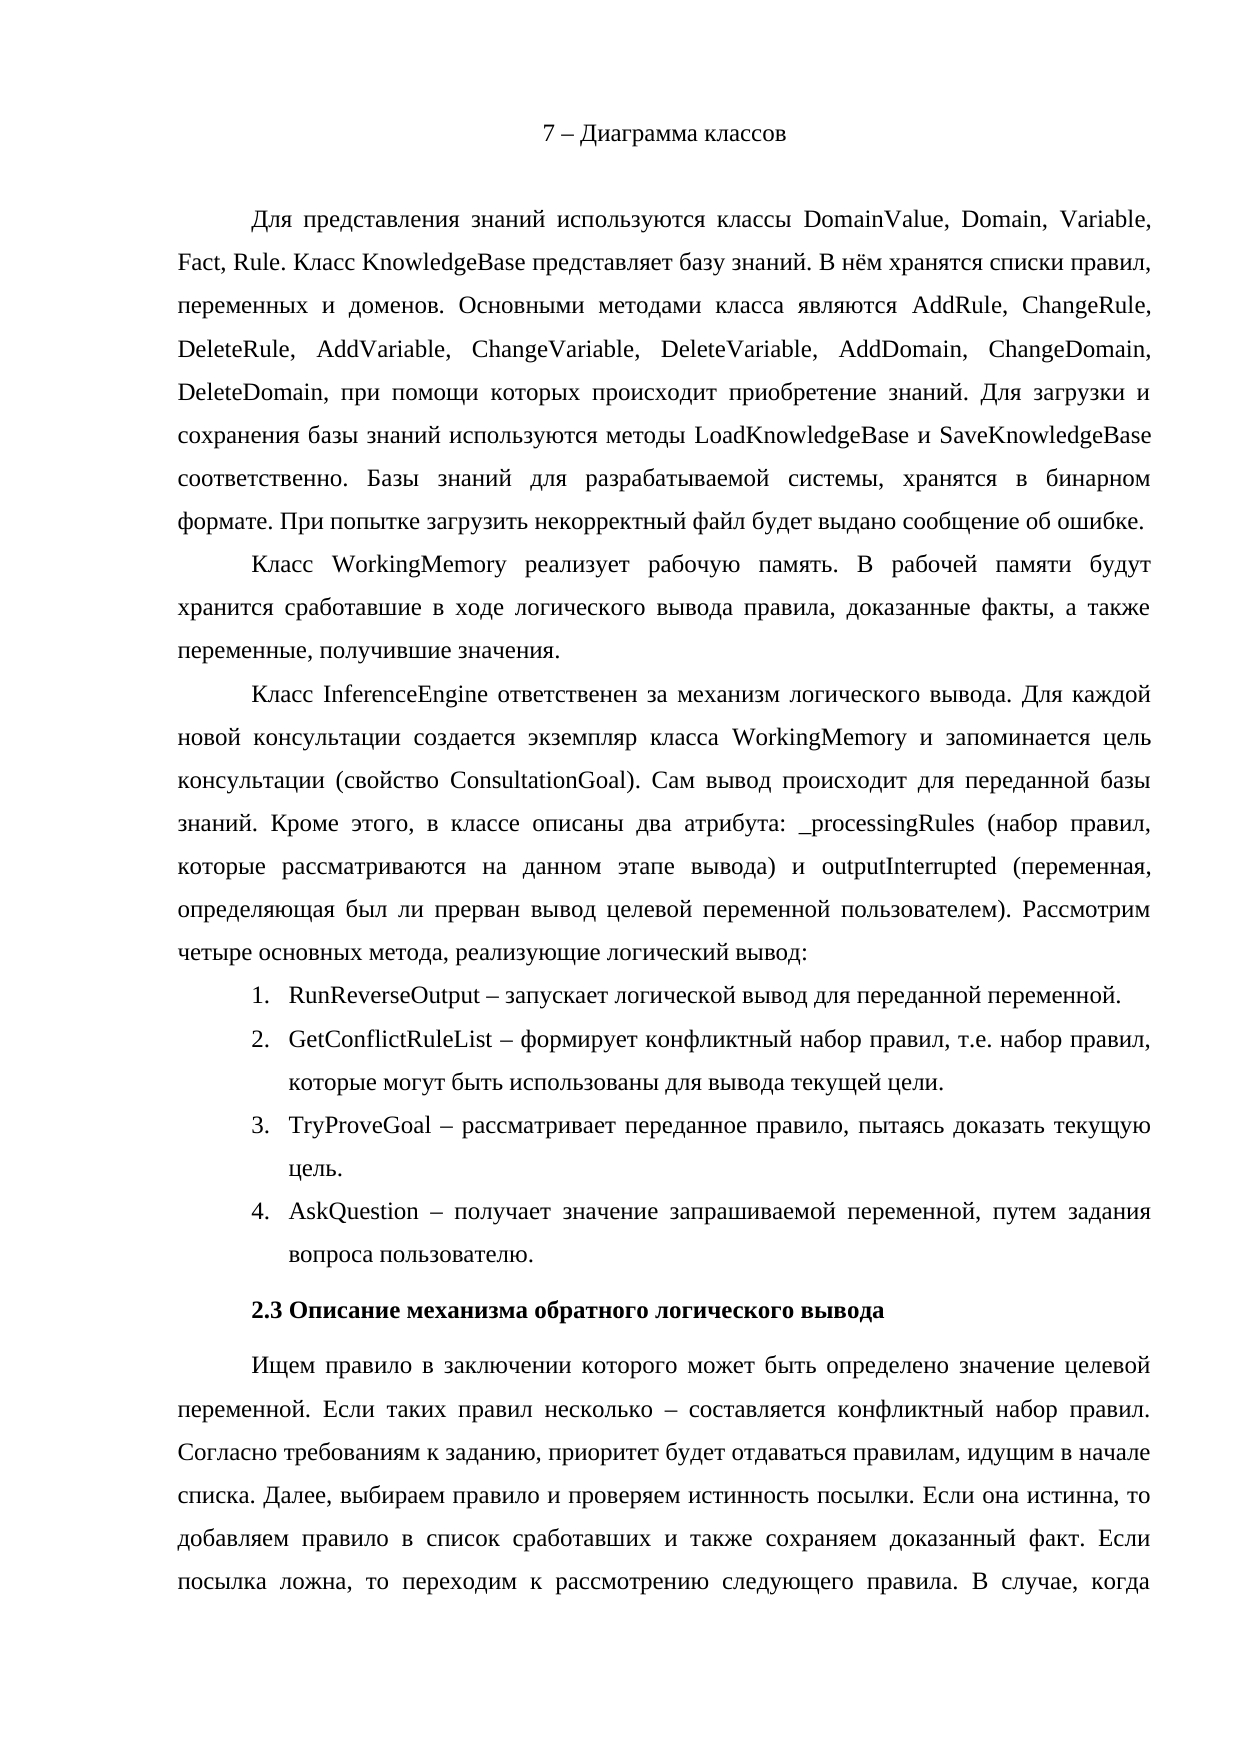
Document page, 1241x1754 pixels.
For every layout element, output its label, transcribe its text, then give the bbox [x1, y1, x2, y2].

list RunReverseOutput – запускает логической вывод для переданной переменной. [251, 981, 1152, 1009]
list TryProveGoal – рассматривает переданное правило, пытаясь доказать текущую цель. [251, 1110, 1152, 1182]
list AskQuestion – получает значение запрашиваемой переменной, путем задания вопроса пользователю. [251, 1196, 1152, 1268]
list GetConflictRuleList – формирует конфликтный набор правил, т.е. набор правил, которые могут быть использованы для вывода текущей цели. [251, 1024, 1152, 1096]
text Для представления знаний используются классы DomainValue, Domain, Variable, Fact, Rule. Класс KnowledgeBase представляет базу знаний. В нём хранятся списки правил, переменных и доменов. Основными методами класса являются AddRule, ChangeRule, DeleteRule, AddVariable, ChangeVariable, DeleteVariable, AddDomain, ChangeDomain, DeleteDomain, при помощи которых происходит приобретение знаний. Для загрузки и сохранения базы знаний используются методы LoadKnowledgeBase и SaveKnowledgeBase соответственно. Базы знаний для разрабатываемой системы, хранятся в бинарном формате. При попытке загрузить некорректный файл будет выдано сообщение об ошибке. [177, 204, 1152, 535]
text Класс InferenceEngine ответственен за механизм логического вывода. Для каждой новой консультации создается экземпляр класса WorkingMemory и запоминается цель консультации (свойство ConsultationGoal). Сам вывод происходит для переданной базы знаний. Кроме этого, в классе описаны два атрибута: _processingRules (набор правил, которые рассматриваются на данном этапе вывода) и outputInterrupted (переменная, определяющая был ли прерван вывод целевой переменной пользователем). Рассмотрим четыре основных метода, реализующие логический вывод: [177, 679, 1152, 966]
subtitle Описание механизма обратного логического вывода [177, 1295, 1152, 1324]
text Класс WorkingMemory реализует рабочую память. В рабочей памяти будут хранится сработавшие в ходе логического вывода правила, доказанные факты, а также переменные, получившие значения. [177, 549, 1152, 664]
text 7 – Диаграмма классов [177, 118, 1152, 147]
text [177, 1351, 1152, 1595]
